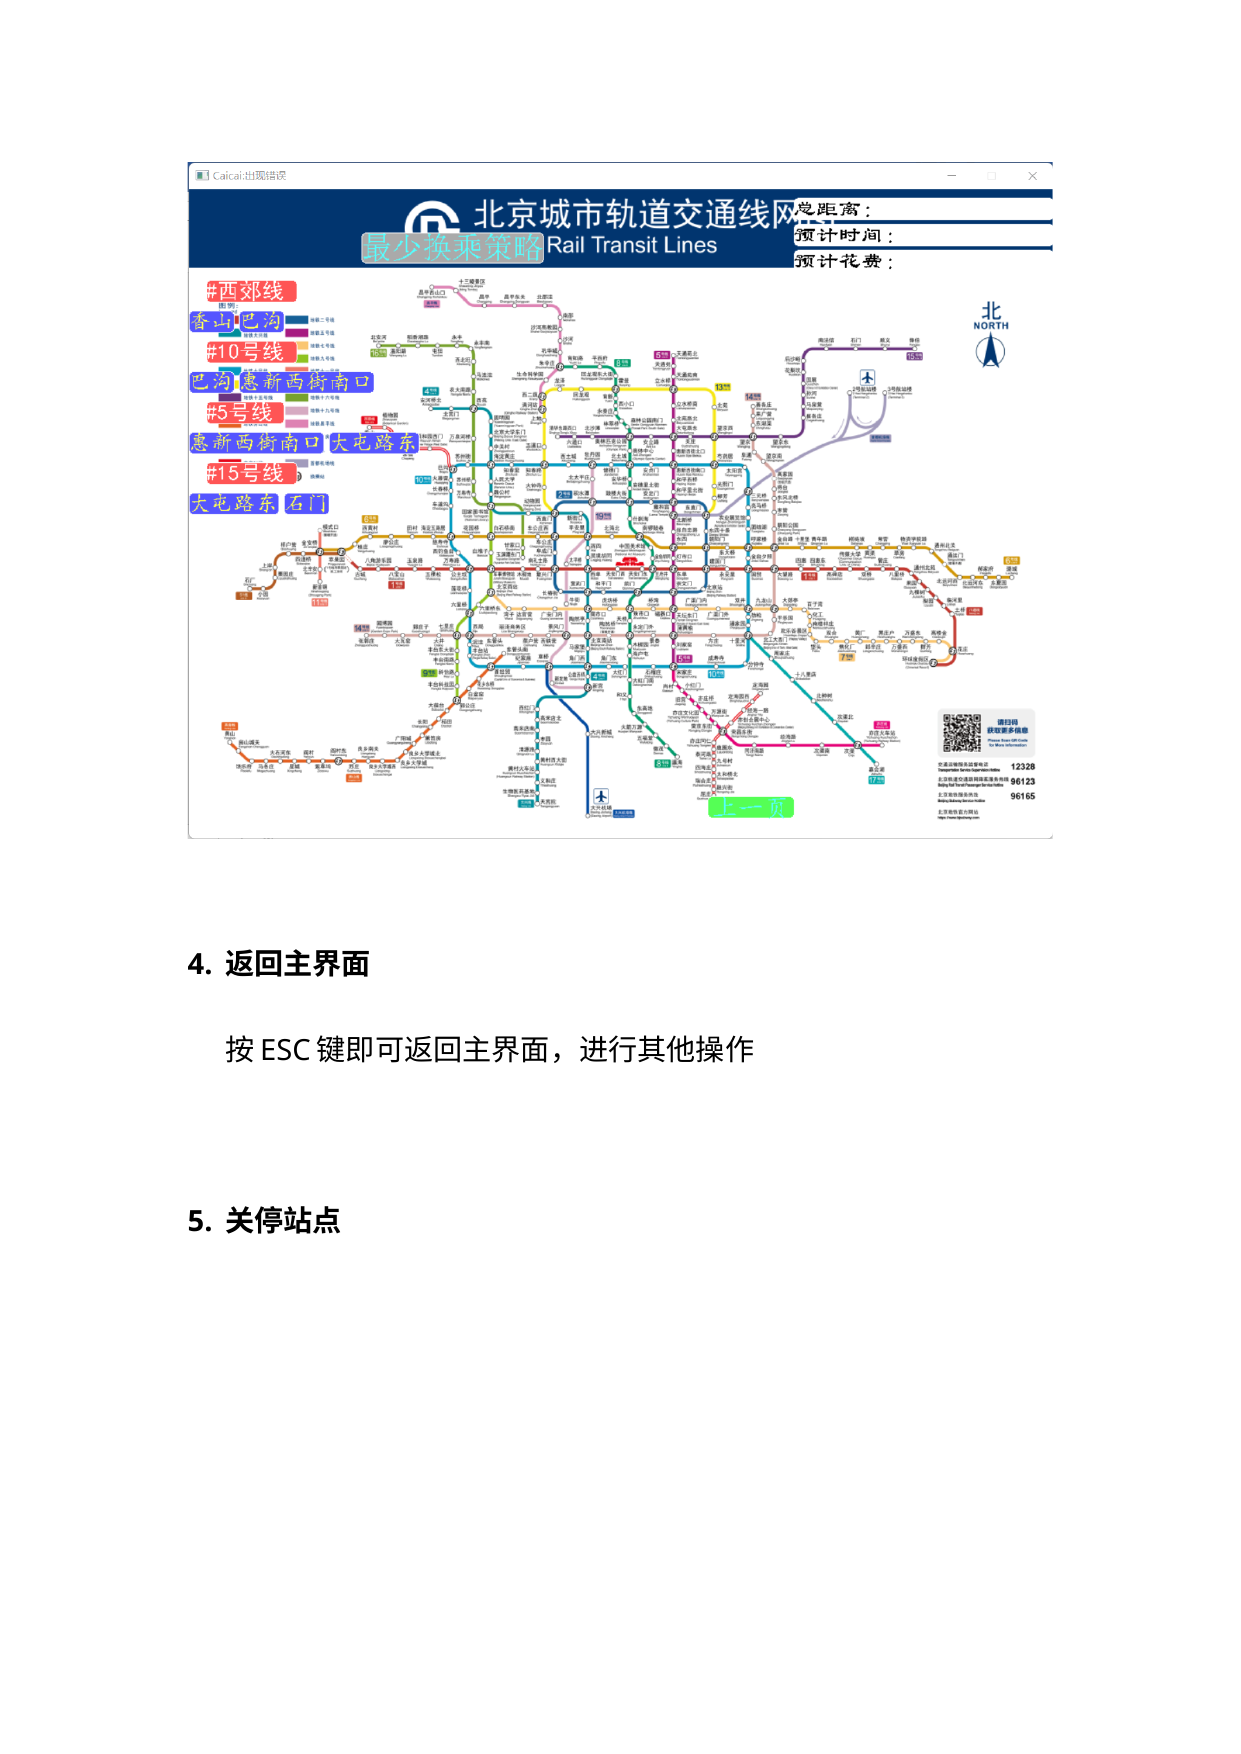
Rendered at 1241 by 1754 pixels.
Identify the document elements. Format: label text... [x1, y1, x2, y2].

list 返回主界面 [187, 929, 1053, 994]
picture [187, 162, 1053, 839]
list 关停站点 [187, 1186, 1053, 1251]
list 按ESC键即可返回主界面，进行其他操作 [225, 1015, 1053, 1080]
